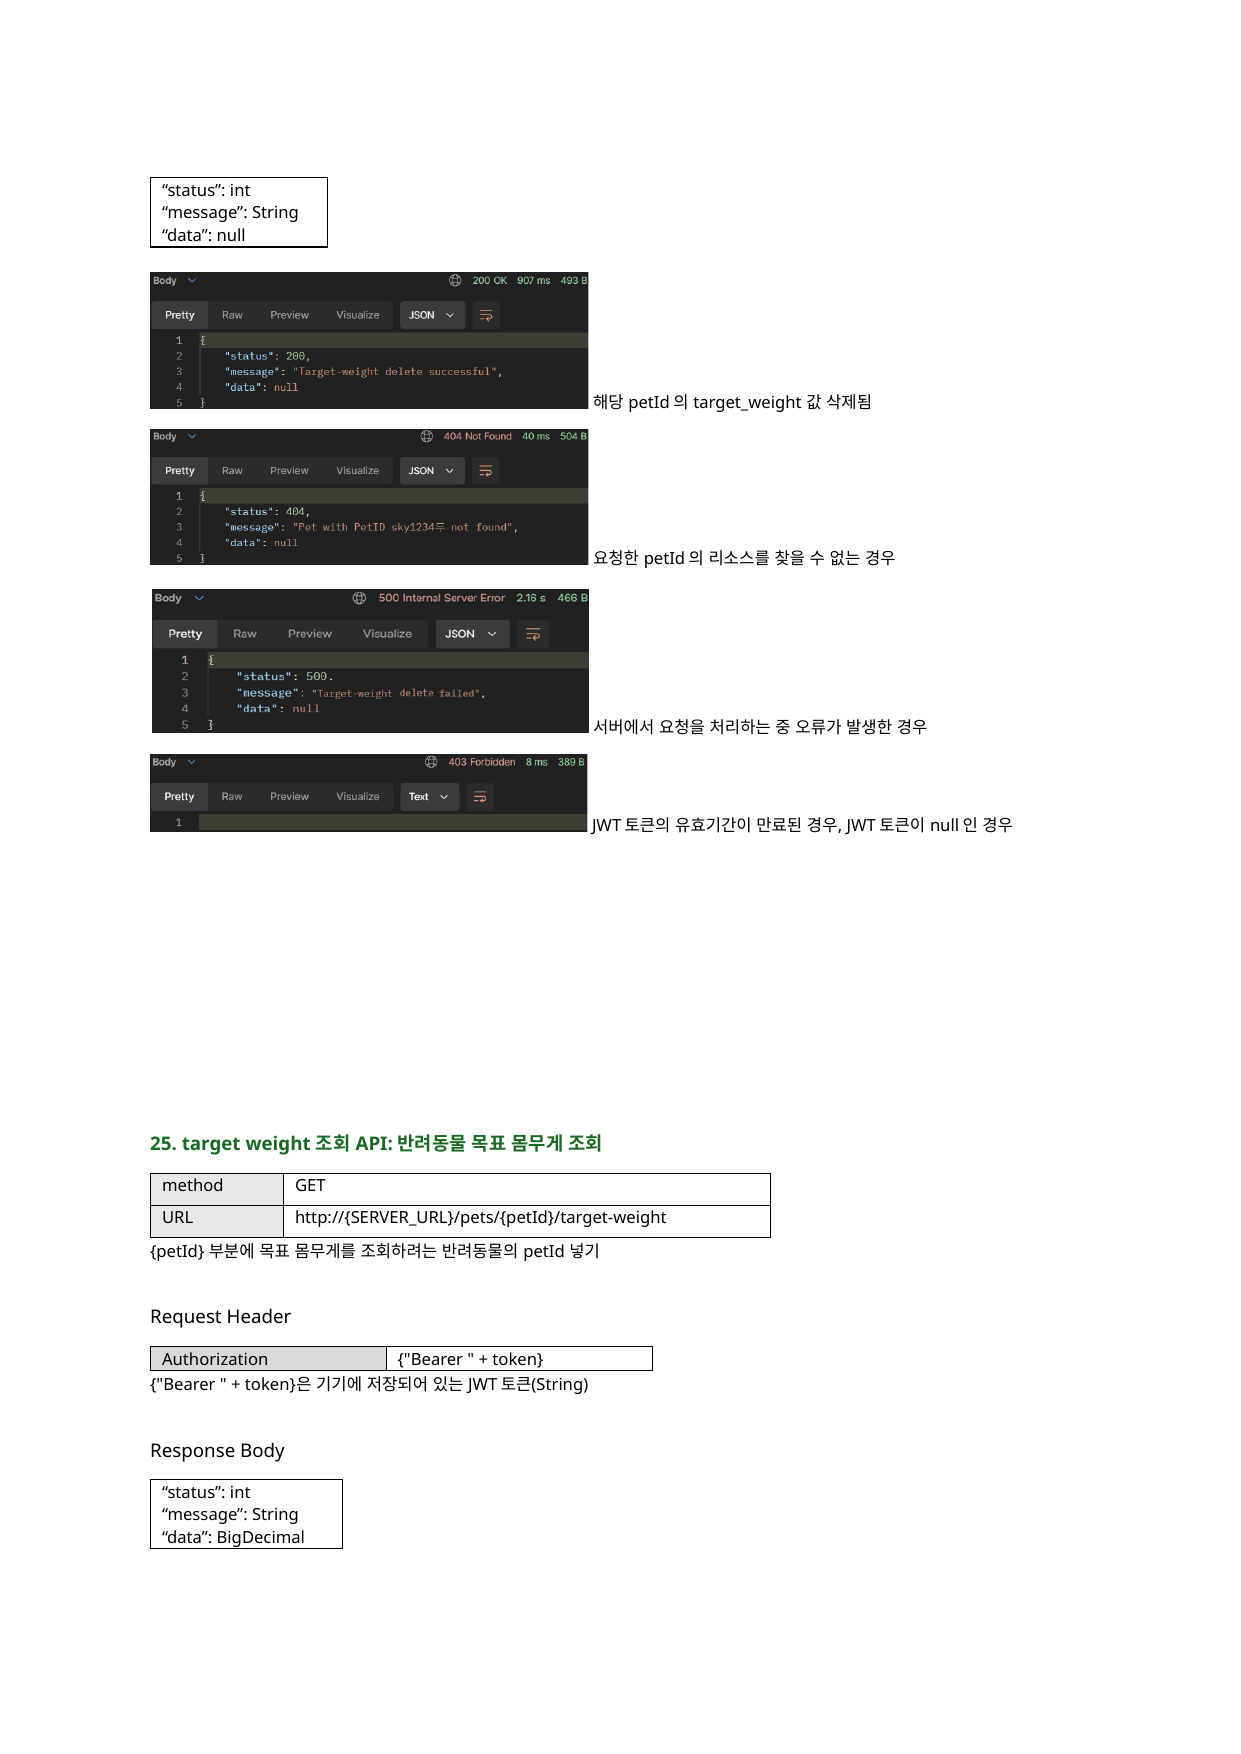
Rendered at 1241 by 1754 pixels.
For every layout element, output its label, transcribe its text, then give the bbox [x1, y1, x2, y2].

picture [150, 429, 589, 565]
table_cell URL [151, 1206, 283, 1237]
text 25. target weight 조회 API: 반려동물 목표 몸무게 조회 [150, 1129, 1090, 1156]
table_header method [151, 1174, 283, 1205]
table_header “status”: int “message”: String “data”: BigDecimal [151, 1480, 342, 1548]
table_header {"Bearer " + token} [387, 1347, 652, 1370]
text {petId} 부분에 목표 몸무게를 조회하려는 반려동물의 petId 넣기 [150, 1238, 1090, 1262]
table_cell http://{SERVER_URL}/pets/{petId}/target-weight [284, 1206, 770, 1237]
picture [150, 272, 589, 409]
text {"Bearer " + token}은 기기에 저장되어 있는 JWT토큰(String) [150, 1371, 1090, 1395]
picture [150, 754, 588, 832]
picture [150, 586, 589, 733]
table_header GET [284, 1174, 770, 1205]
text Response Body [150, 1437, 1090, 1462]
table_header Authorization [151, 1347, 386, 1370]
text Request Header [150, 1304, 1090, 1329]
table_header “status”: int “message”: String “data”: null [151, 178, 327, 246]
